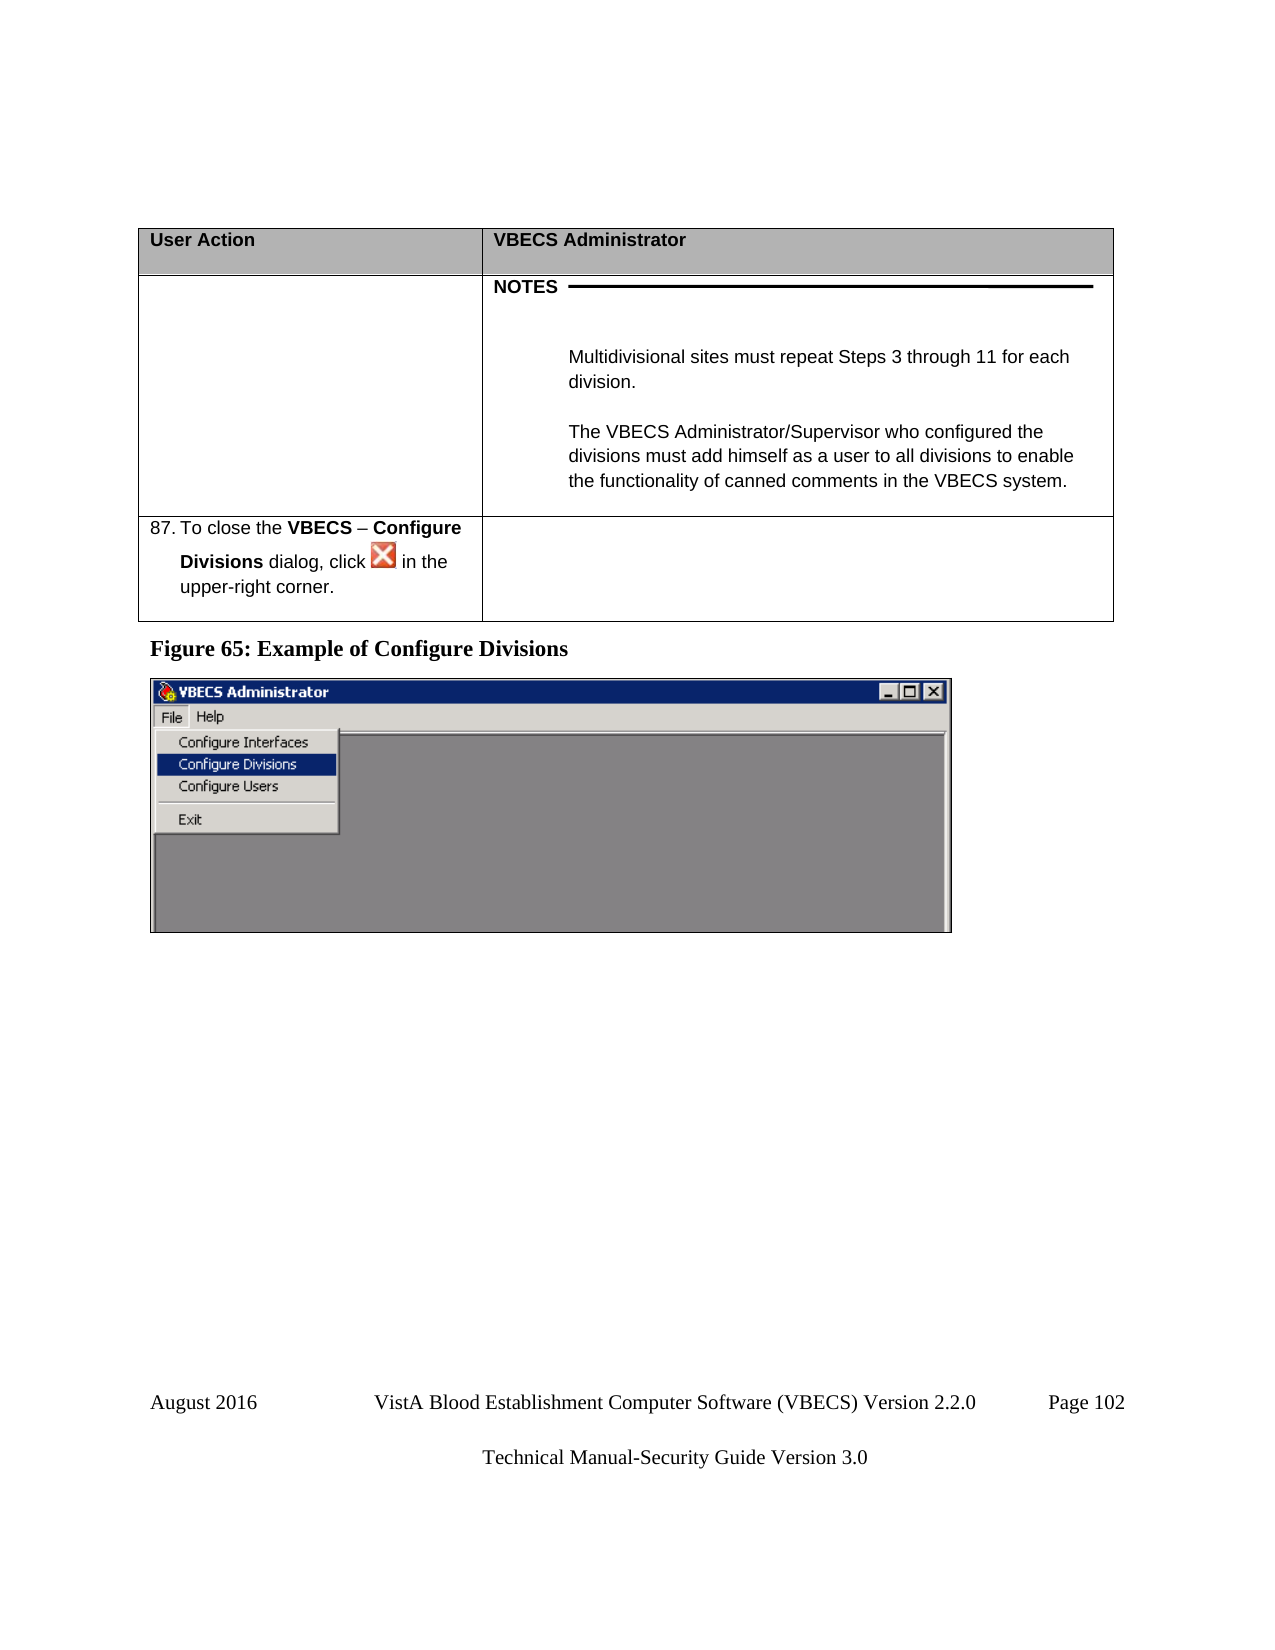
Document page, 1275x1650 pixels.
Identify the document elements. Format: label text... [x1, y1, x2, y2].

picture [151, 679, 951, 932]
text Figure 65: Example of Configure Divisions [150, 635, 1125, 661]
table_header VBECS Administrator [483, 229, 1113, 274]
picture [370, 541, 397, 569]
table_header User Action [139, 229, 482, 274]
table_cell To close the VBECS – Configure Divisions dialog, click in the upper-right corner. [139, 517, 482, 621]
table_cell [139, 276, 482, 516]
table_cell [483, 276, 1113, 516]
table_cell [483, 517, 1113, 621]
